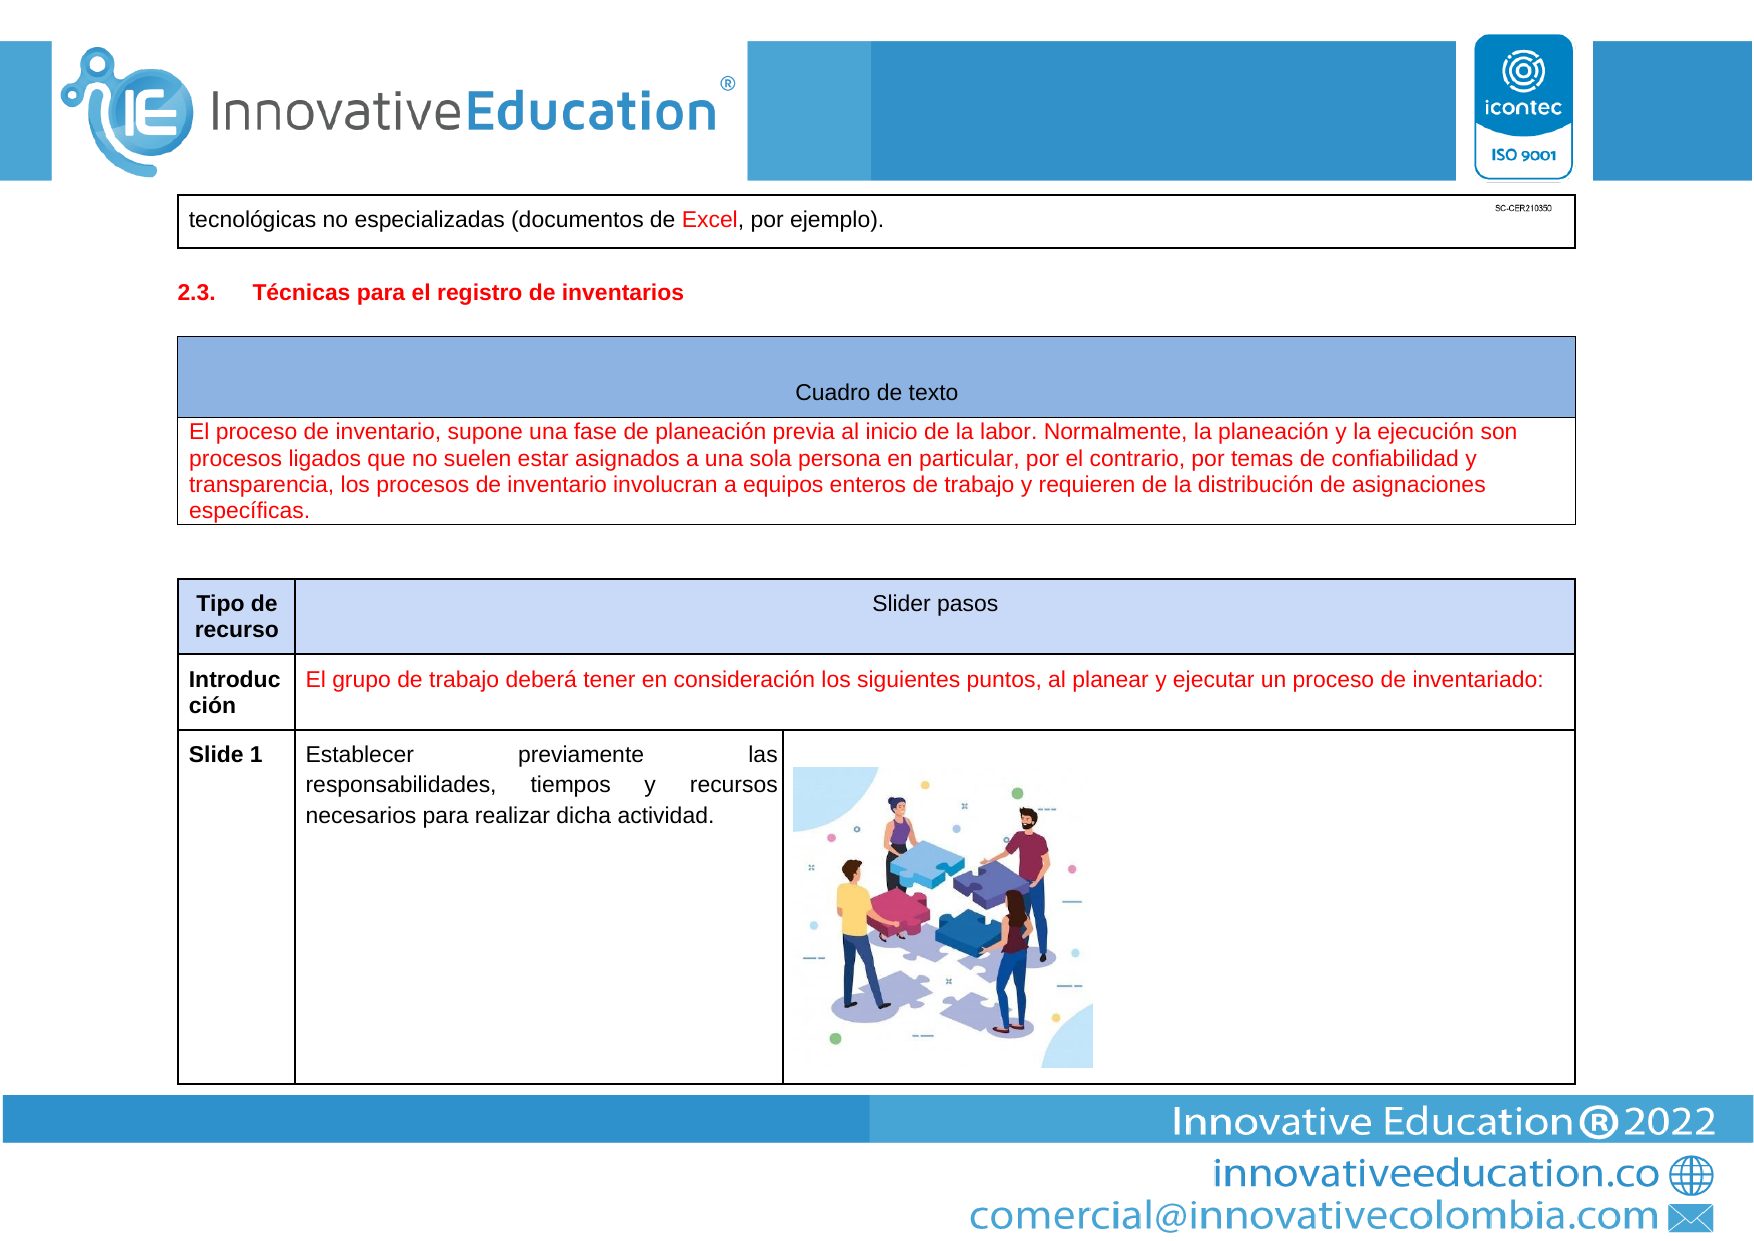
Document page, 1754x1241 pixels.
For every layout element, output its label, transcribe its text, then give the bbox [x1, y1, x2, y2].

table_cell [784, 731, 1574, 1083]
picture [1593, 28, 1752, 194]
picture [793, 767, 1093, 1068]
table_cell El grupo de trabajo deberá tener en consideración los siguientes puntos, al planear y ejecutar un proceso de inventariado: [296, 655, 1574, 729]
table_cell Establecer previamente las responsabilidades, tiempos y recursos necesarios para realizar dicha actividad. [296, 731, 782, 1083]
table_header Cuadro de texto [178, 337, 1575, 417]
table_cell Introducción [179, 655, 294, 729]
picture [2, 1093, 1754, 1239]
table_header Slider pasos [296, 580, 1574, 653]
table_cell Slide 1 [179, 731, 294, 1083]
picture [0, 28, 1456, 194]
table_cell El proceso de inventario, supone una fase de planeación previa al inicio de la labor. Normalmente, la planeación y la ejecución son procesos ligados que no suelen estar asignados a una sola persona en particular, por el contrario, por temas de confiabilidad y transparencia, los procesos de inventario involucran a equipos enteros de trabajo y requieren de la distribución de asignaciones específicas. [178, 418, 1575, 524]
table_header Tipo de recurso [179, 580, 294, 653]
list Técnicas para el registro de inventarios [177, 279, 1577, 306]
picture [1471, 32, 1576, 194]
